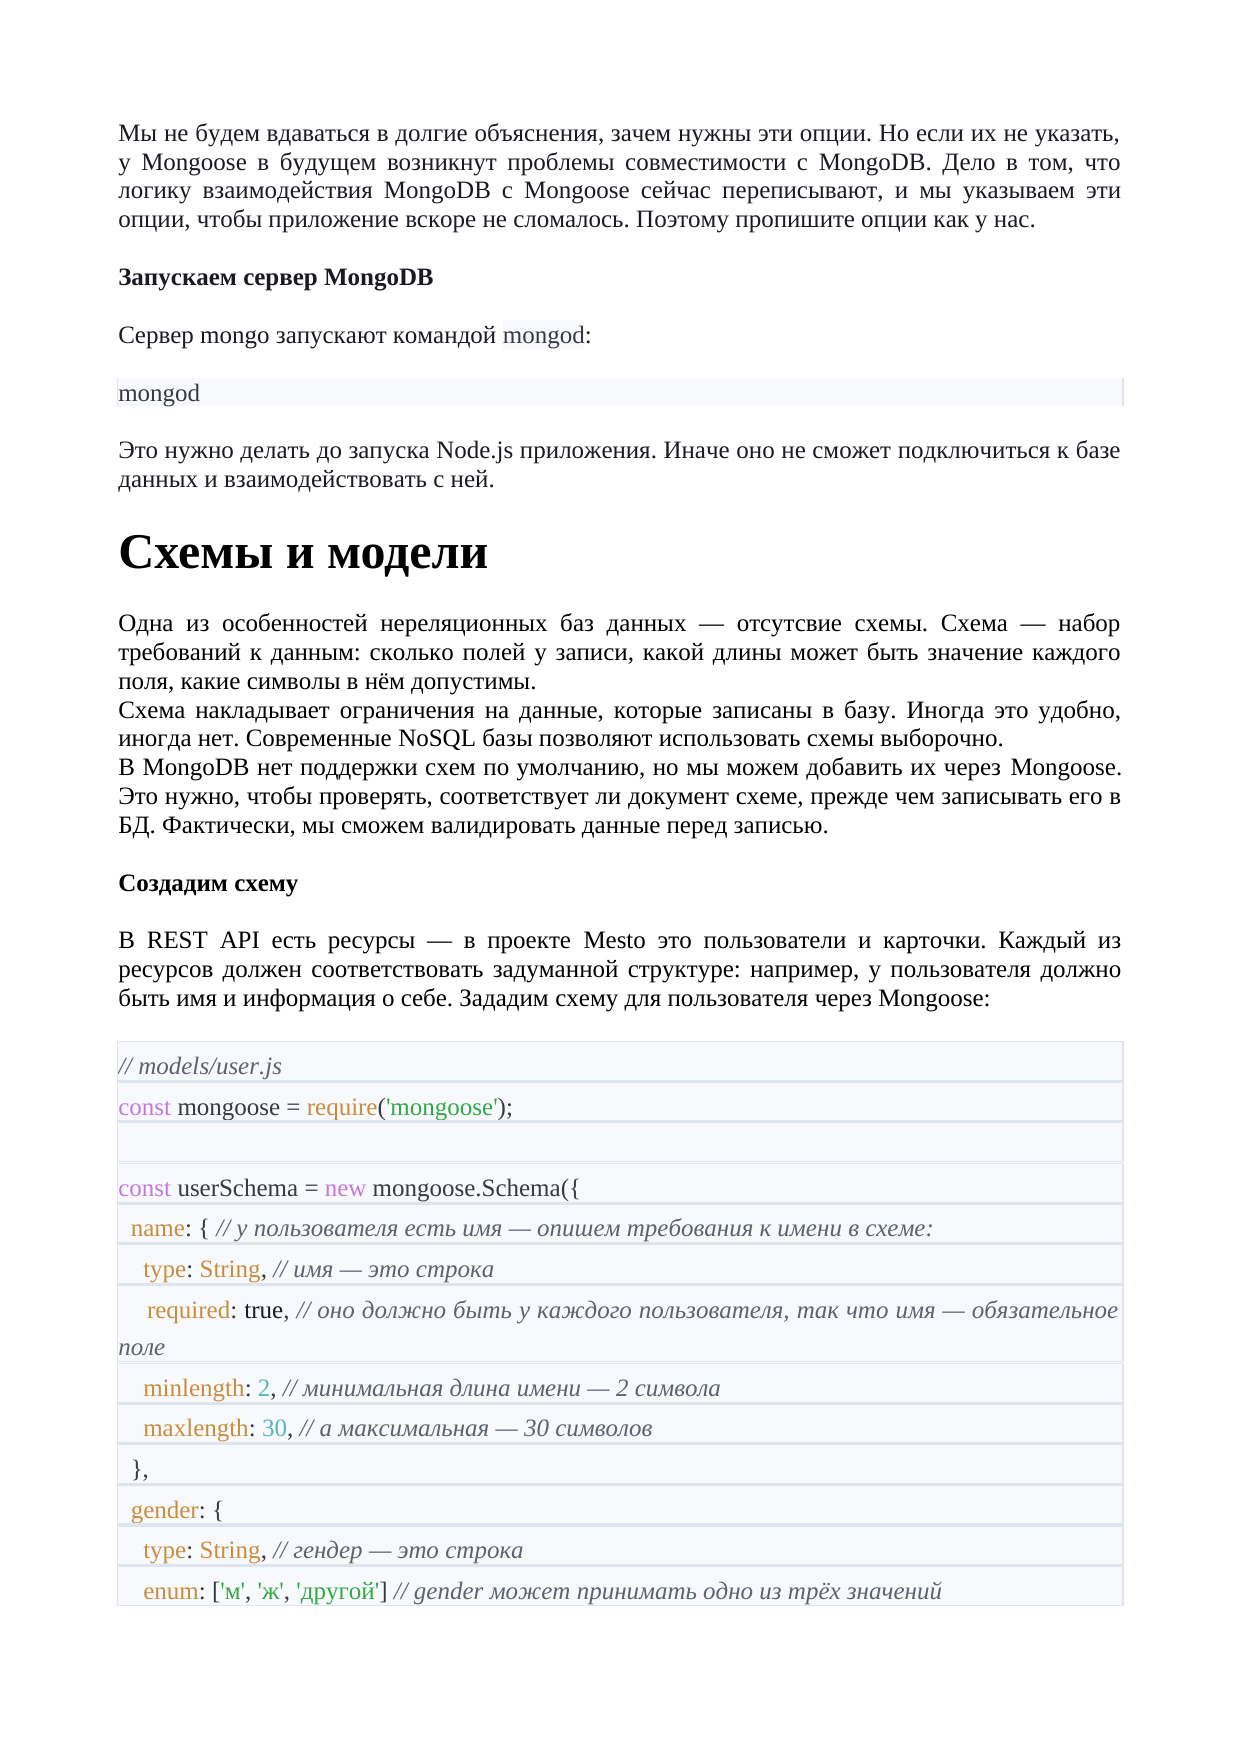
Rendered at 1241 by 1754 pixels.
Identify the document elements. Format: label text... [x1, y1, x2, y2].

text required: true, // оно должно быть у каждого пользователя, так что имя — обязательное поле [118, 1286, 1122, 1361]
subtitle Схемы и модели [118, 522, 1122, 579]
text В REST API есть ресурсы — в проекте Mesto это пользователи и карточки. Каждый из ресурсов должен соответствовать задуманной структуре: например, у пользователя должно быть имя и информация о себе. Зададим схему для пользователя через Mongoose: [118, 926, 1122, 1012]
text enum: ['м', 'ж', 'другой'] // gender может принимать одно из трёх значений [118, 1567, 1122, 1605]
text Одна из особенностей нереляционных баз данных — отсутсвие схемы. Схема — набор требований к данным: сколько полей у записи, какой длины может быть значение каждого поля, какие символы в нём допустимы. [118, 608, 1122, 695]
text Это нужно делать до запуска Node.js приложения. Иначе оно не сможет подключиться к базе данных и взаимодействовать с ней. [118, 435, 1122, 493]
text Сервер mongo запускают командой mongod: [584, 320, 1122, 349]
text type: String, // гендер — это строка [118, 1527, 1122, 1564]
text const mongoose = require('mongoose'); [118, 1083, 1122, 1120]
text gender: { [118, 1486, 1122, 1523]
text minlength: 2, // минимальная длина имени — 2 символа [118, 1364, 1122, 1402]
text В MongoDB нет поддержки схем по умолчанию, но мы можем добавить их через Mongoose. Это нужно, чтобы проверять, соответствует ли документ схеме, прежде чем записывать его в БД. Фактически, мы сможем валидировать данные перед записью. [118, 752, 1122, 838]
text type: String, // имя — это строка [118, 1245, 1122, 1283]
text maxlength: 30, // а максимальная — 30 символов [118, 1405, 1122, 1442]
text // models/user.js [118, 1042, 1122, 1080]
text Запускаем сервер MongoDB [118, 262, 1122, 291]
text }, [118, 1445, 1122, 1483]
subtitle Создадим схему [118, 868, 1122, 896]
text const userSchema = new mongoose.Schema({ [118, 1164, 1122, 1202]
text name: { // у пользователя есть имя — опишем требования к имени в схеме: [118, 1205, 1122, 1242]
text mongod [118, 378, 1122, 406]
text Схема накладывает ограничения на данные, которые записаны в базу. Иногда это удобно, иногда нет. Современные NoSQL базы позволяют использовать схемы выборочно. [118, 695, 1122, 752]
text Мы не будем вдаваться в долгие объяснения, зачем нужны эти опции. Но если их не указать, у Mongoose в будущем возникнут проблемы совместимости с MongoDB. Дело в том, что логику взаимодействия MongoDB с Mongoose сейчас переписывают, и мы указываем эти опции, чтобы приложение вскоре не сломалось. Поэтому пропишите опции как у нас. [118, 118, 1122, 233]
text Сервер mongo запускают командой mongod: [118, 320, 503, 349]
